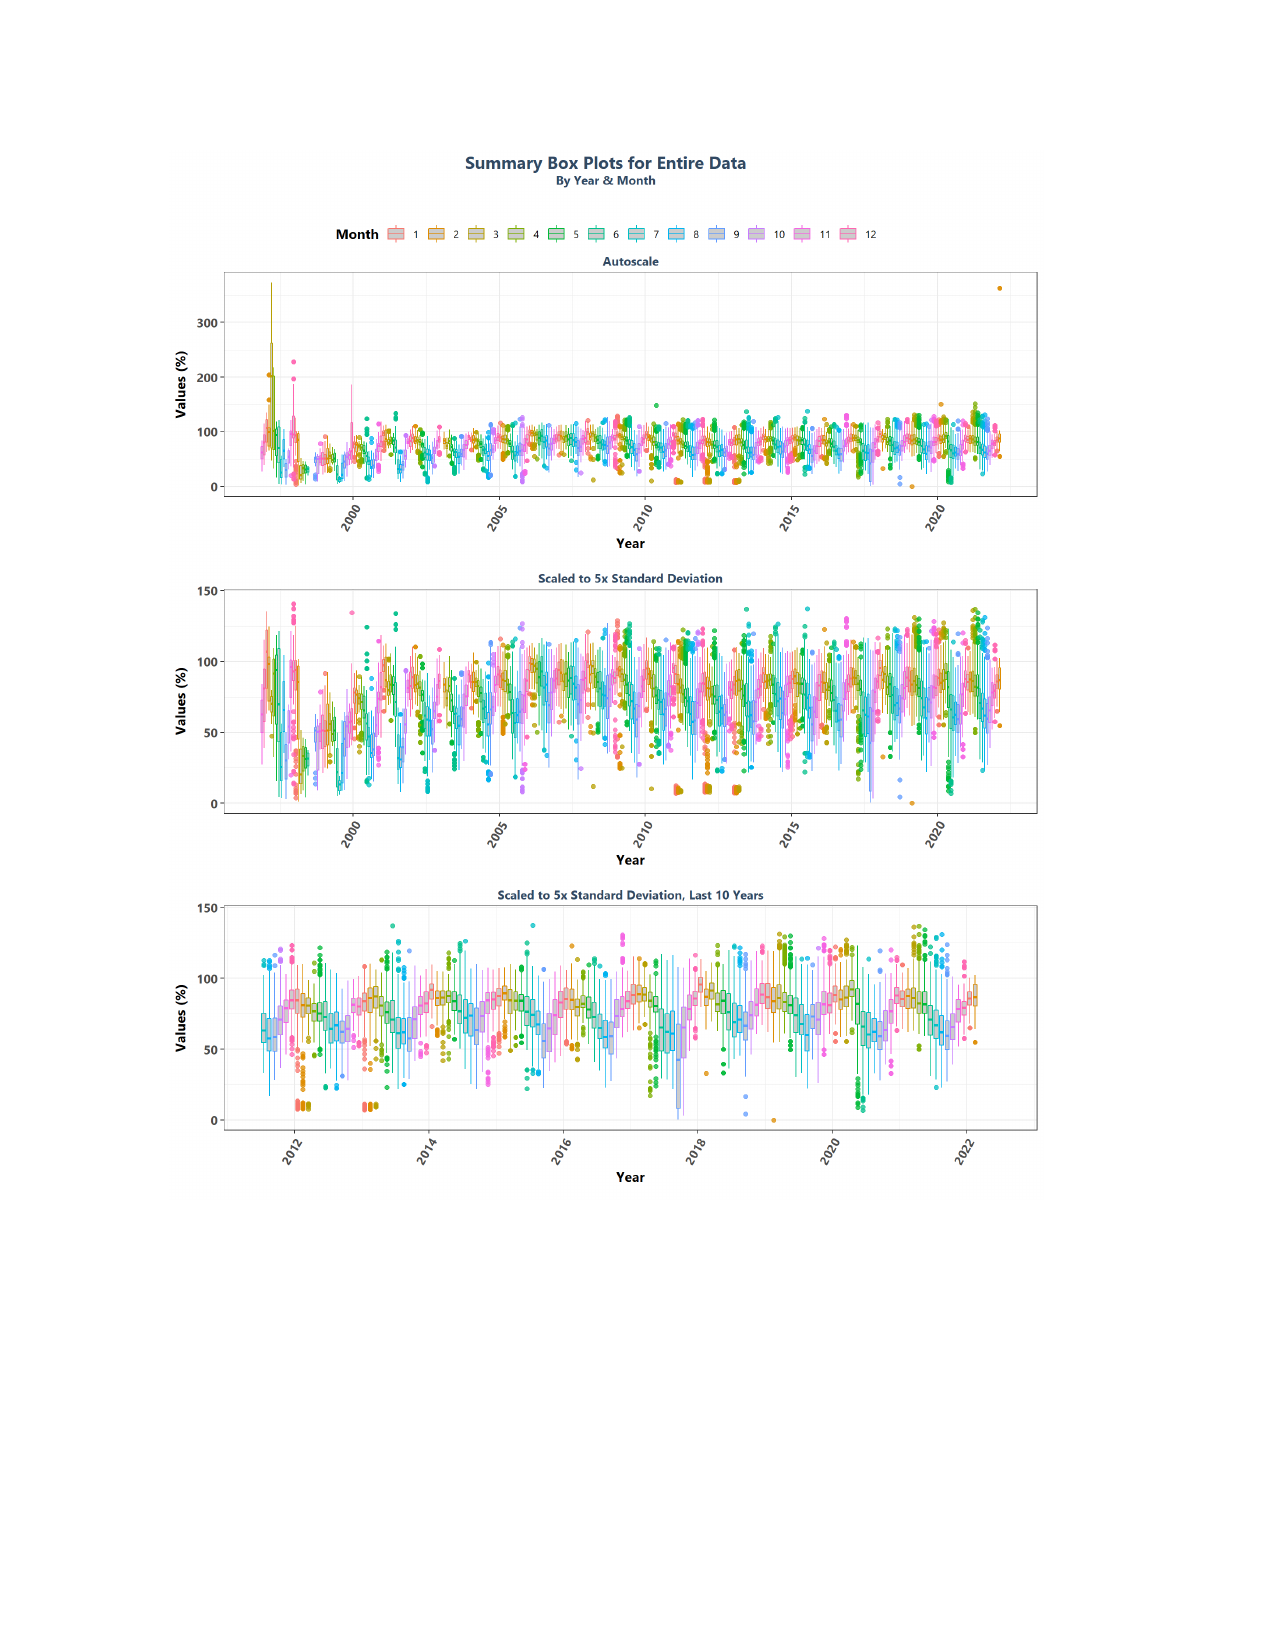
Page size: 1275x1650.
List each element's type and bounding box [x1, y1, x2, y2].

picture [168, 150, 1044, 1200]
